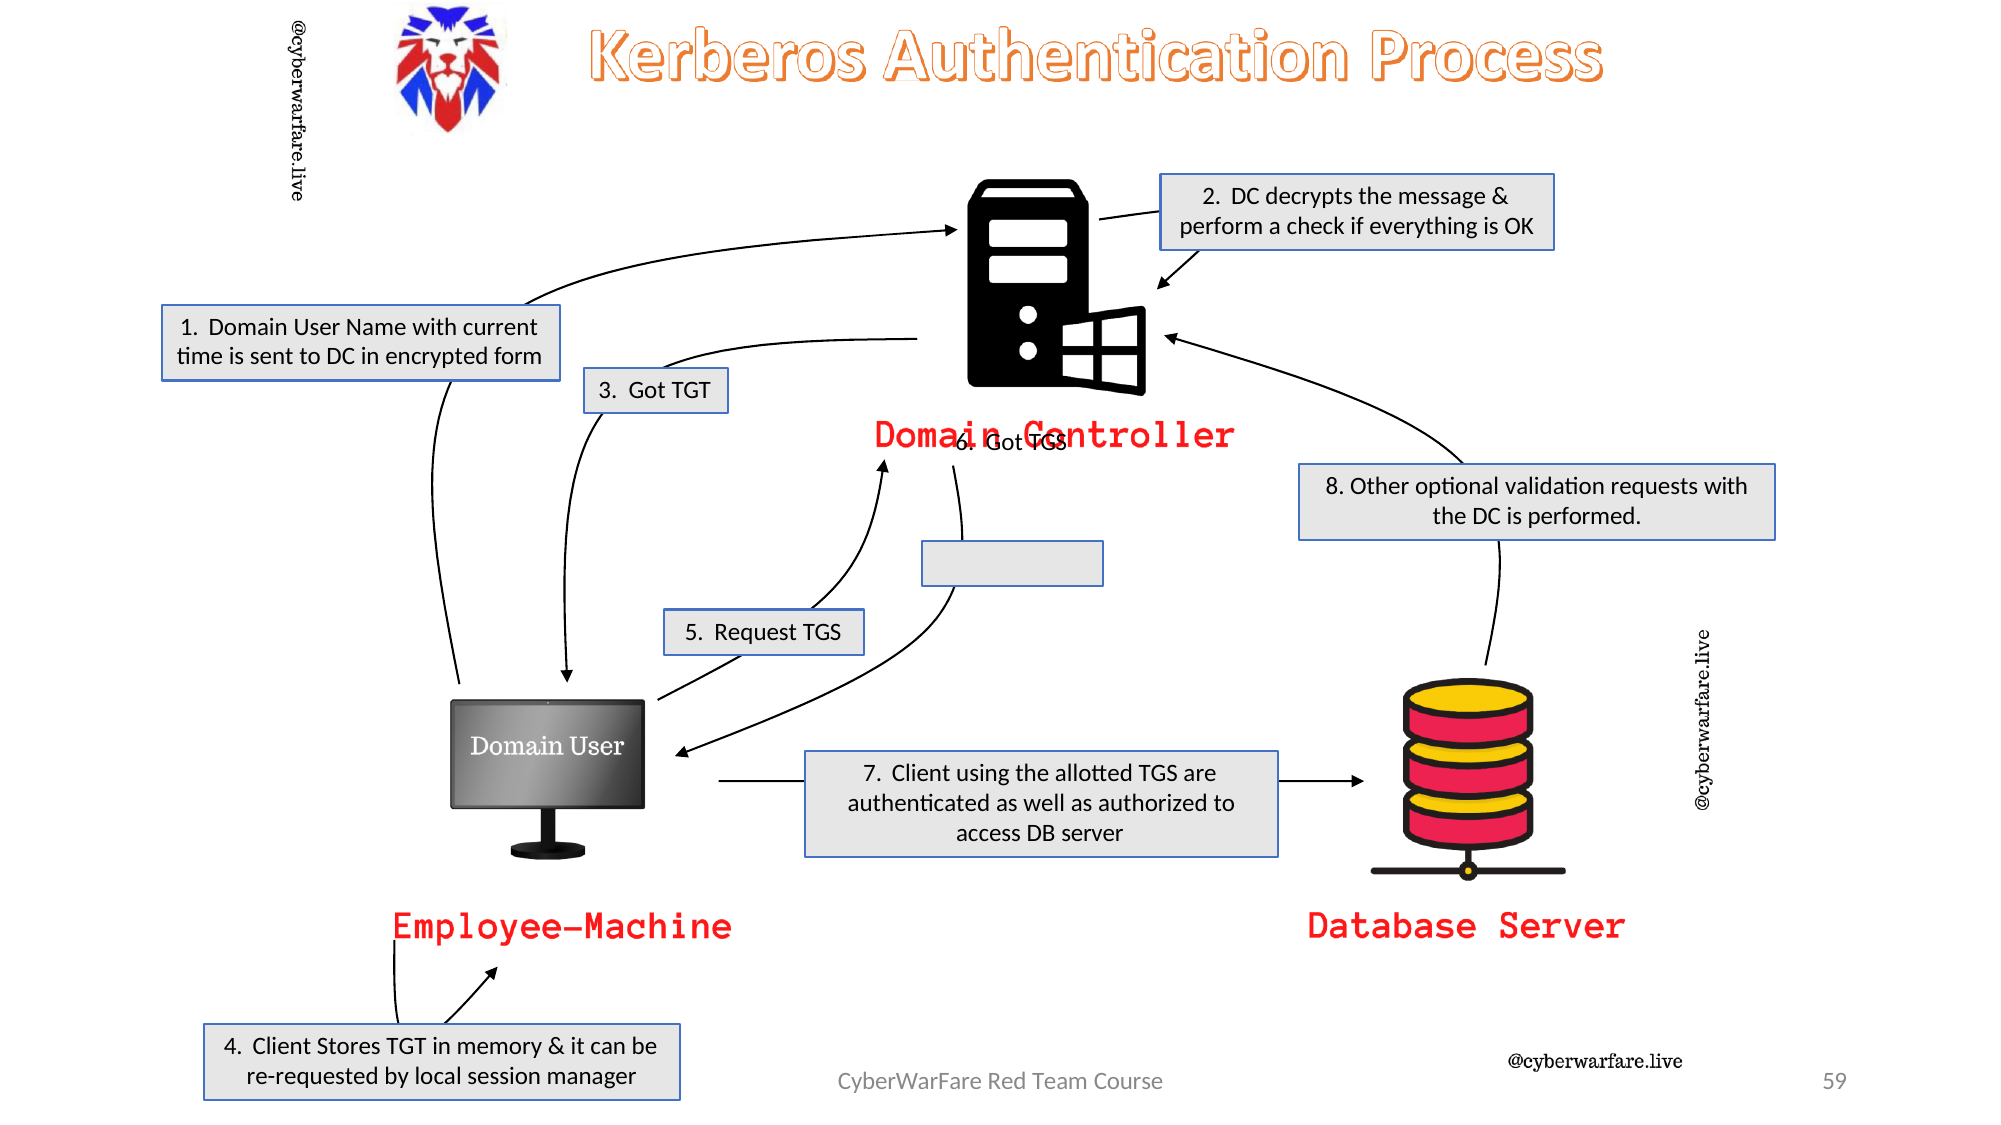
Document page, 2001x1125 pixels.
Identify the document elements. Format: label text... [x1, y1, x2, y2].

text CyberWarFare Red Team Course 59 [838, 1065, 2000, 1095]
picture [287, 2, 1713, 1072]
